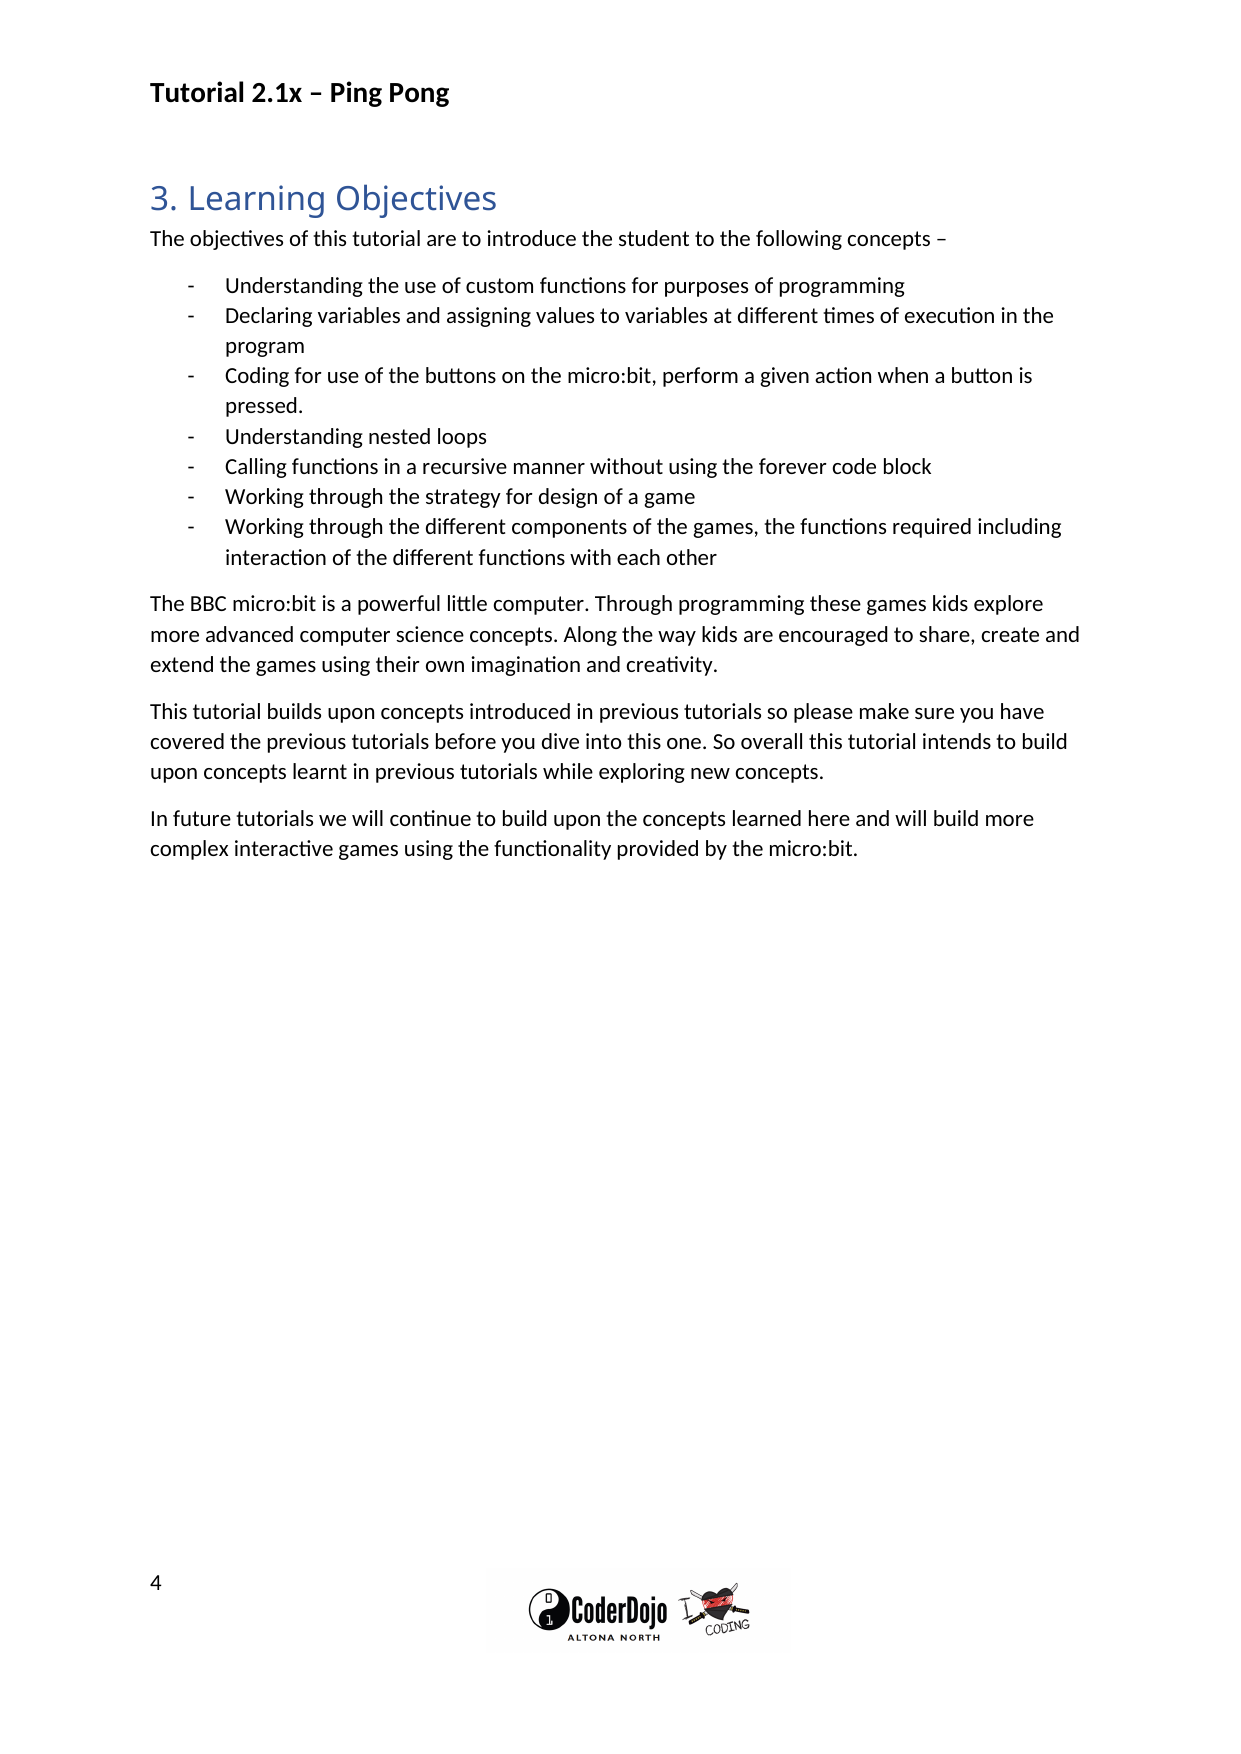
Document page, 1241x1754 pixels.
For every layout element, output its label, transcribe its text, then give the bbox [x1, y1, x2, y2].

list Understanding nested loops [187, 422, 1090, 450]
text The objectives of this tutorial are to introduce the student to the following concepts – [150, 224, 1090, 252]
subtitle Learning Objectives [150, 175, 1090, 220]
list Understanding the use of custom functions for purposes of programming [187, 271, 1090, 299]
list Working through the strategy for design of a game [187, 482, 1090, 510]
list Working through the different components of the games, the functions required including interaction of the different functions with each other [187, 512, 1090, 571]
text In future tutorials we will continue to build upon the concepts learned here and will build more complex interactive games using the functionality provided by the micro:bit. [150, 804, 1090, 862]
picture [486, 1568, 792, 1653]
text The BBC micro:bit is a powerful little computer. Through programming these games kids explore more advanced computer science concepts. Along the way kids are encouraged to share, create and extend the games using their own imagination and creativity. [150, 589, 1090, 678]
list Coding for use of the buttons on the micro:bit, perform a given action when a button is pressed. [187, 361, 1090, 420]
text This tutorial builds upon concepts introduced in previous tutorials so please make sure you have covered the previous tutorials before you dive into this one. So overall this tutorial intends to build upon concepts learnt in previous tutorials while exploring new concepts. [150, 697, 1090, 785]
list Calling functions in a recursive manner without using the forever code block [187, 452, 1090, 480]
list Declaring variables and assigning values to variables at different times of execution in the program [187, 301, 1090, 359]
